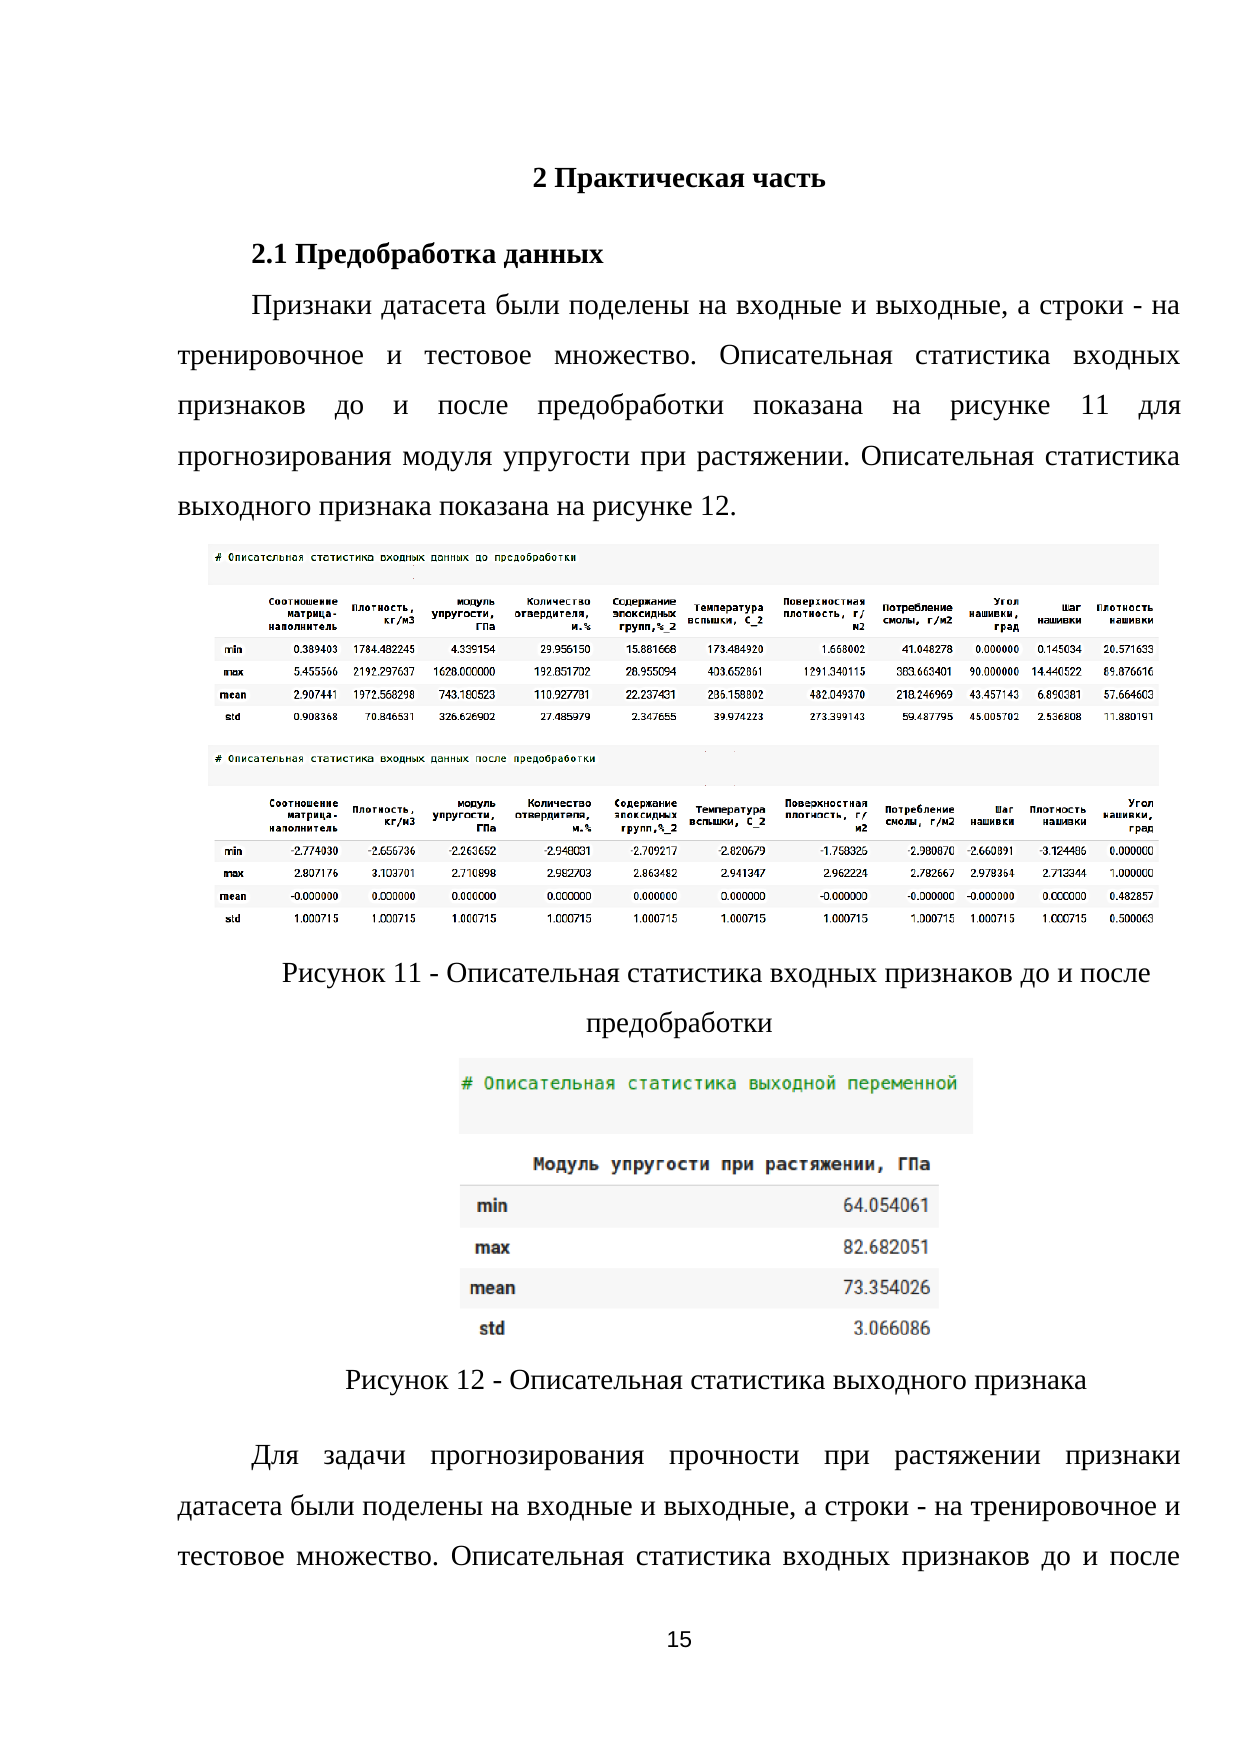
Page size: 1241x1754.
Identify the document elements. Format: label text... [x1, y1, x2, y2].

text Рисунок 11 - Описательная статистика входных признаков до и после предобработки [177, 955, 1181, 1039]
text Признаки датасета были поделены на входные и выходные, а строки - на тренировочное и тестовое множество. Описательная статистика входных признаков до и после предобработки показана на рисунке 11 для прогнозирования модуля упругости при растяжении. Описательная статистика выходного признака показана на рисунке 12. [177, 287, 1181, 522]
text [177, 1437, 1181, 1572]
picture [200, 538, 1159, 941]
subtitle 2.1 Предобработка данных [177, 236, 1181, 269]
subtitle 2 Практическая часть [177, 160, 1181, 193]
picture [458, 1055, 974, 1349]
text Рисунок 12 - Описательная статистика выходного признака [177, 1362, 1181, 1396]
